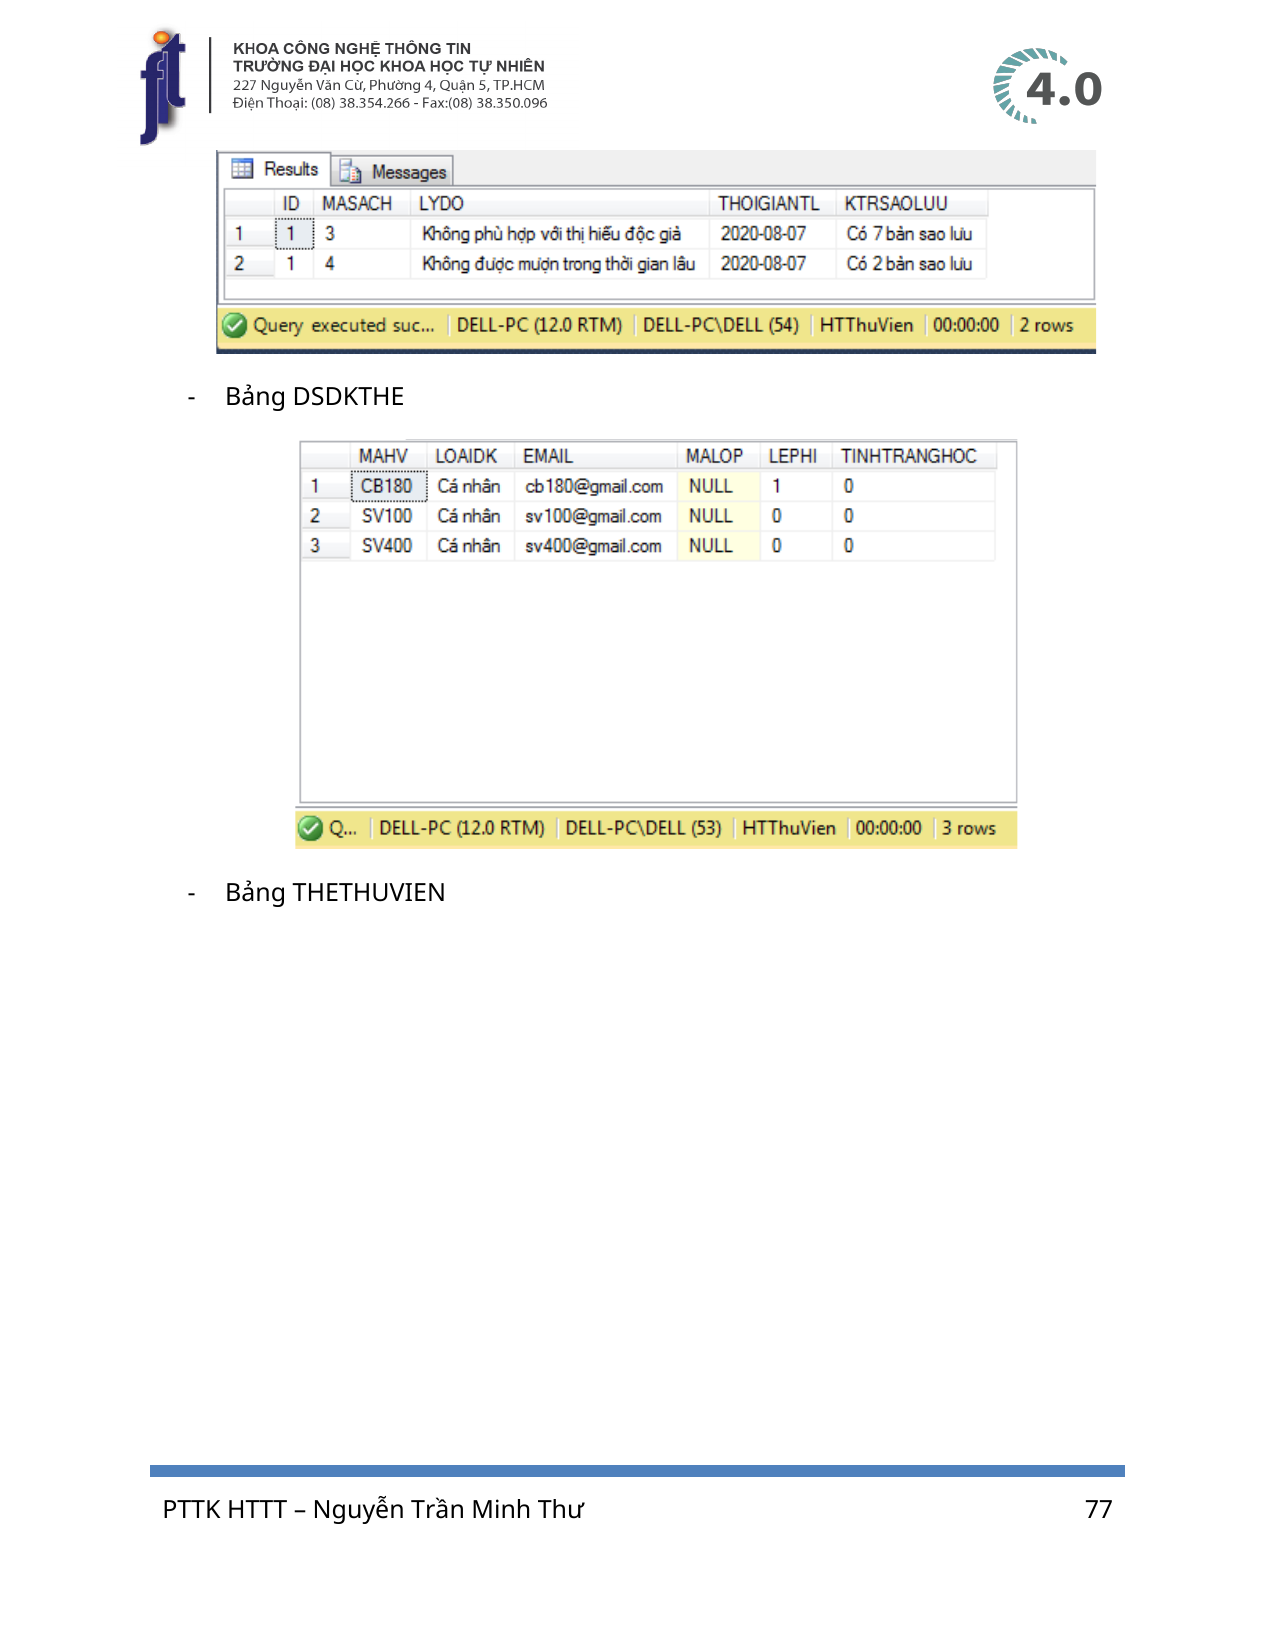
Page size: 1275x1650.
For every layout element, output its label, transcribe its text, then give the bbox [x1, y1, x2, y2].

list Bảng THETHUVIEN [187, 874, 1125, 908]
picture [985, 41, 1108, 127]
picture [295, 439, 1018, 849]
picture [117, 21, 1097, 354]
list Bảng DSDKTHE [187, 379, 1125, 413]
